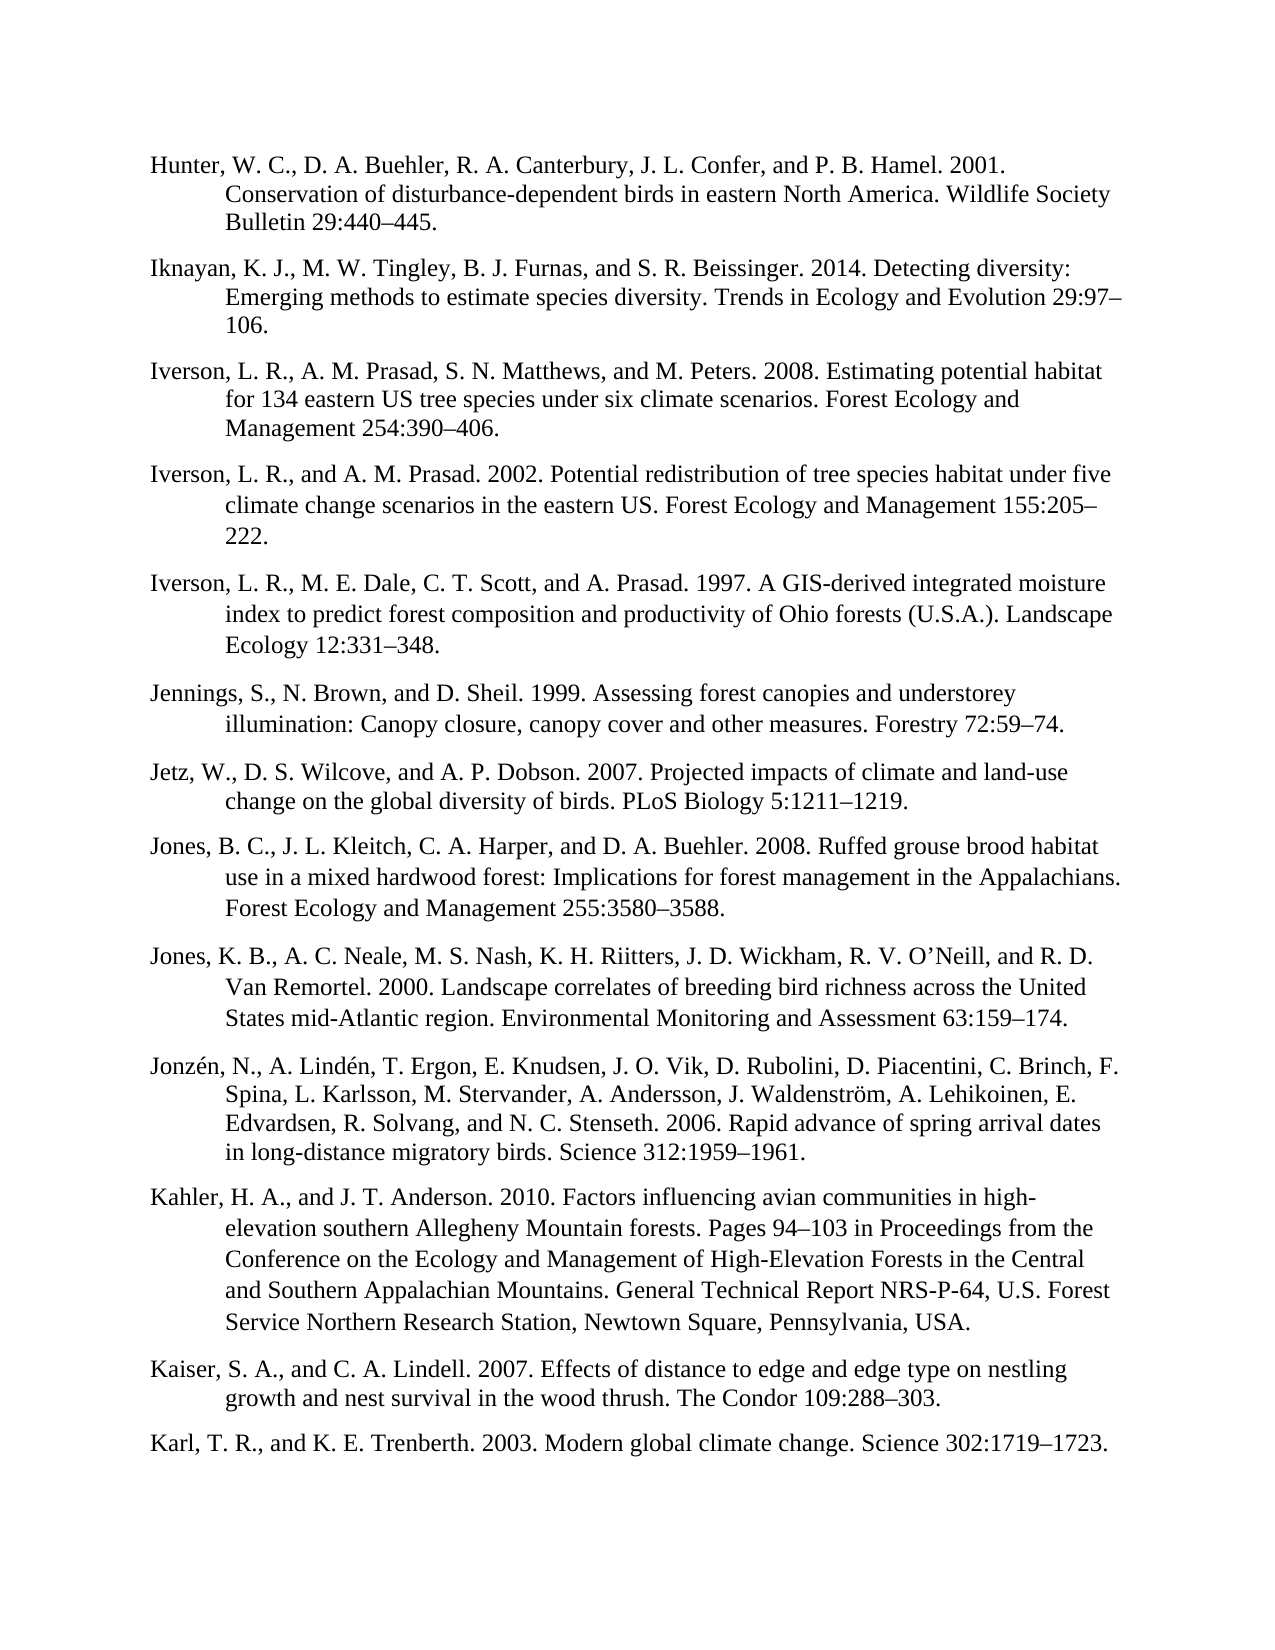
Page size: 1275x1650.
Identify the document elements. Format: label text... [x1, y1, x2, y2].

text Jennings, S., N. Brown, and D. Sheil. 1999. Assessing forest canopies and understorey illumination: Canopy closure, canopy cover and other measures. Forestry 72:59–74. [150, 678, 1125, 738]
text Karl, T. R., and K. E. Trenberth. 2003. Modern global climate change. Science 302:1719–1723. [150, 1428, 1125, 1457]
text Jonzén, N., A. Lindén, T. Ergon, E. Knudsen, J. O. Vik, D. Rubolini, D. Piacentini, C. Brinch, F. Spina, L. Karlsson, M. Stervander, A. Andersson, J. Waldenström, A. Lehikoinen, E. Edvardsen, R. Solvang, and N. C. Stenseth. 2006. Rapid advance of spring arrival dates in long-distance migratory birds. Science 312:1959–1961. [150, 1051, 1125, 1166]
text Iverson, L. R., and A. M. Prasad. 2002. Potential redistribution of tree species habitat under five climate change scenarios in the eastern US. Forest Ecology and Management 155:205–222. [150, 459, 1125, 549]
text Hunter, W. C., D. A. Buehler, R. A. Canterbury, J. L. Confer, and P. B. Hamel. 2001. Conservation of disturbance-dependent birds in eastern North America. Wildlife Society Bulletin 29:440–445. [150, 150, 1125, 236]
text Kahler, H. A., and J. T. Anderson. 2010. Factors influencing avian communities in high-elevation southern Allegheny Mountain forests. Pages 94–103 in Proceedings from the Conference on the Ecology and Management of High-Elevation Forests in the Central and Southern Appalachian Mountains. General Technical Report NRS-P-64, U.S. Forest Service Northern Research Station, Newtown Square, Pennsylvania, USA. [150, 1182, 1125, 1335]
text Kaiser, S. A., and C. A. Lindell. 2007. Effects of distance to edge and edge type on nestling growth and nest survival in the wood thrush. The Condor 109:288–303. [150, 1354, 1125, 1412]
text Jones, B. C., J. L. Kleitch, C. A. Harper, and D. A. Buehler. 2008. Ruffed grouse brood habitat use in a mixed hardwood forest: Implications for forest management in the Appalachians. Forest Ecology and Management 255:3580–3588. [150, 831, 1125, 922]
text Jones, K. B., A. C. Neale, M. S. Nash, K. H. Riitters, J. D. Wickham, R. V. O’Neill, and R. D. Van Remortel. 2000. Landscape correlates of breeding bird richness across the United States mid-Atlantic region. Environmental Monitoring and Assessment 63:159–174. [150, 941, 1125, 1032]
text Jetz, W., D. S. Wilcove, and A. P. Dobson. 2007. Projected impacts of climate and land-use change on the global diversity of birds. PLoS Biology 5:1211–1219. [150, 757, 1125, 814]
text Iverson, L. R., M. E. Dale, C. T. Scott, and A. Prasad. 1997. A GIS-derived integrated moisture index to predict forest composition and productivity of Ohio forests (U.S.A.). Landscape Ecology 12:331–348. [150, 568, 1125, 659]
text Iverson, L. R., A. M. Prasad, S. N. Matthews, and M. Peters. 2008. Estimating potential habitat for 134 eastern US tree species under six climate scenarios. Forest Ecology and Management 254:390–406. [150, 356, 1125, 442]
text Iknayan, K. J., M. W. Tingley, B. J. Furnas, and S. R. Beissinger. 2014. Detecting diversity: Emerging methods to estimate species diversity. Trends in Ecology and Evolution 29:97–106. [150, 253, 1125, 339]
